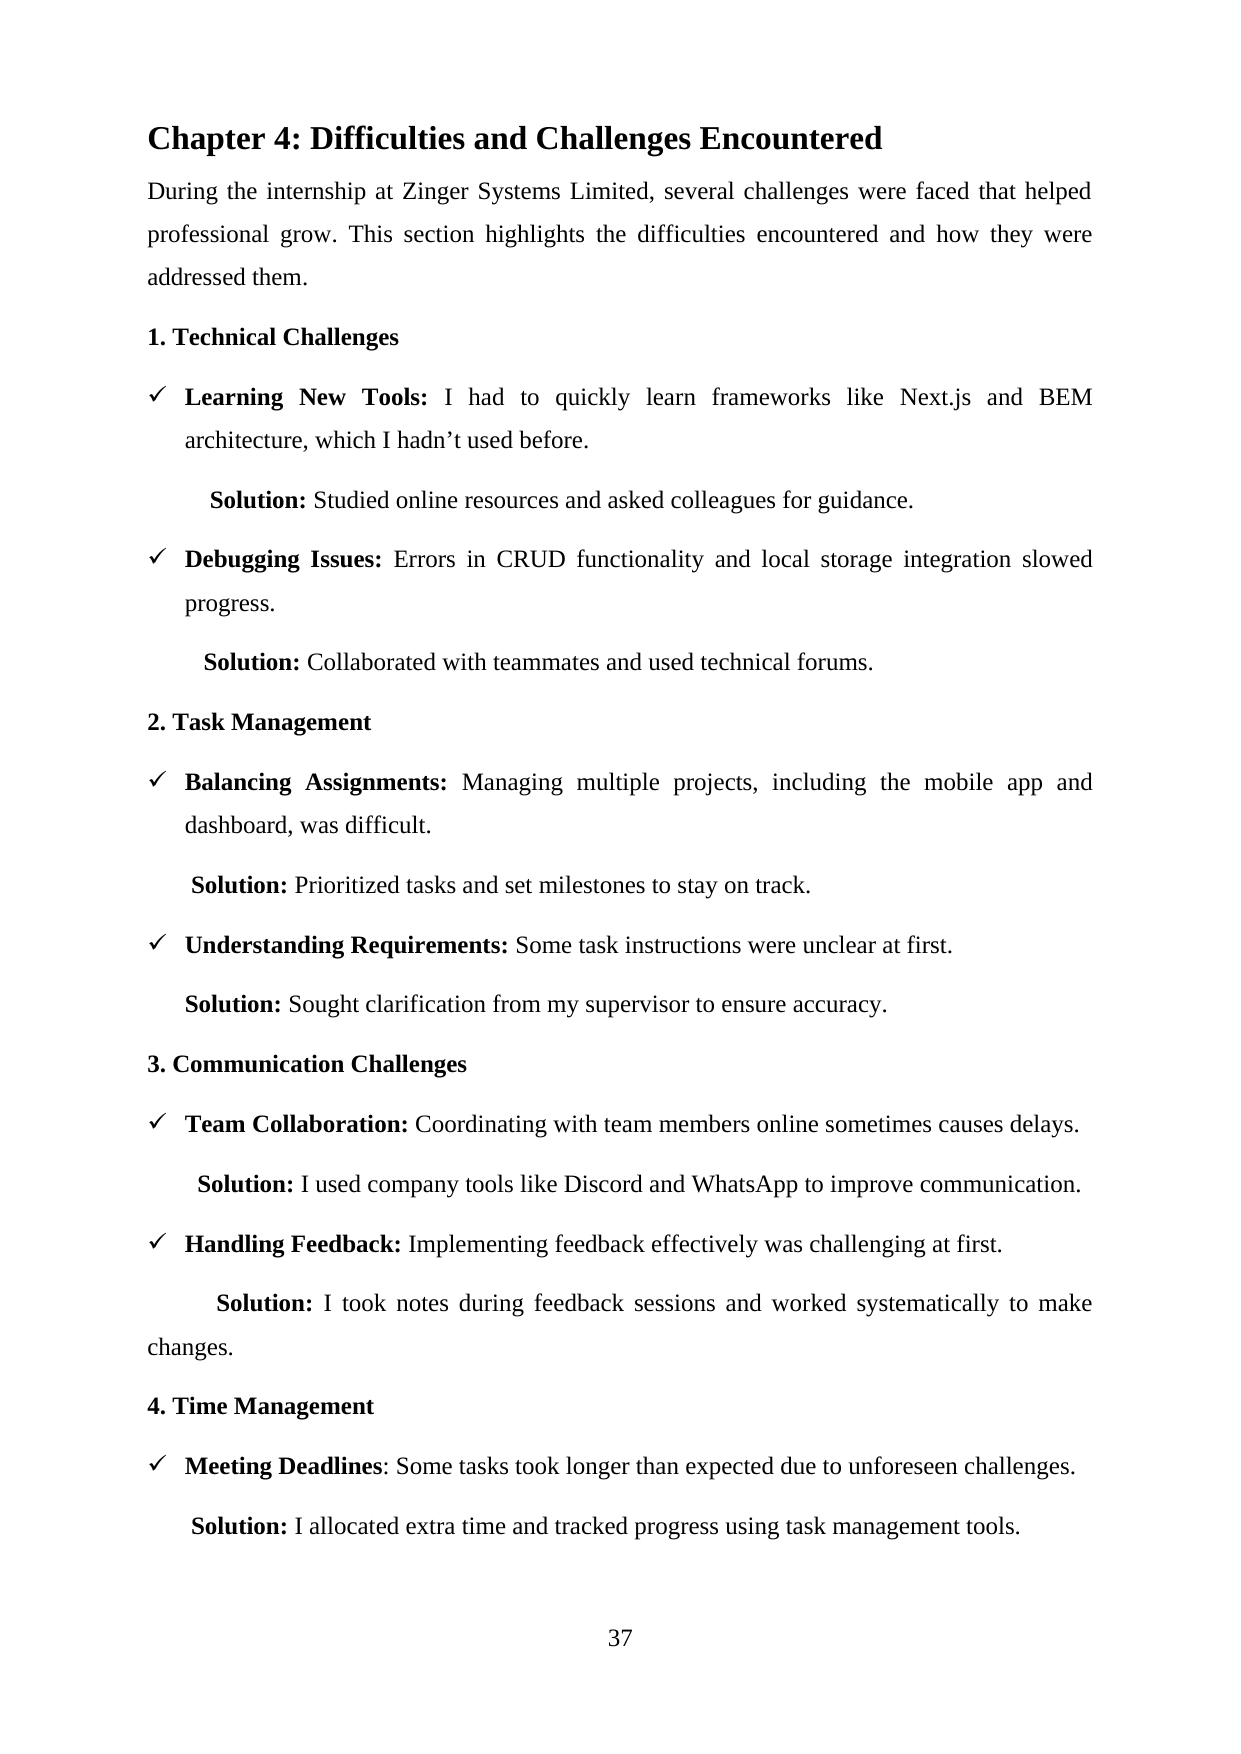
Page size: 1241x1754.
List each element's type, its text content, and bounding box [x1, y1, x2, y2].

list Meeting Deadlines: Some tasks took longer than expected due to unforeseen challenges. [147, 1451, 1093, 1480]
text 3. Communication Challenges [147, 1049, 1093, 1078]
text Solution: I used company tools like Discord and WhatsApp to improve communication. [147, 1169, 1093, 1198]
text 2. Task Management [147, 707, 1093, 736]
list Learning New Tools: I had to quickly learn frameworks like Next.js and BEM architecture, which I hadn’t used before. [147, 382, 1093, 454]
text During the internship at Zinger Systems Limited, several challenges were faced that helped professional grow. This section highlights the difficulties encountered and how they were addressed them. [147, 176, 1093, 291]
text 1. Technical Challenges [147, 322, 1093, 351]
text Solution: Collaborated with teammates and used technical forums. [147, 647, 1093, 676]
text Solution: I allocated extra time and tracked progress using task management tools. [147, 1511, 1093, 1540]
subtitle Chapter 4: Difficulties and Challenges Encountered [147, 118, 1093, 157]
text Solution: Sought clarification from my supervisor to ensure accuracy. [147, 989, 1093, 1018]
list Team Collaboration: Coordinating with team members online sometimes causes delays. [147, 1109, 1093, 1138]
text Solution: Studied online resources and asked colleagues for guidance. [147, 485, 1093, 513]
list Debugging Issues: Errors in CRUD functionality and local storage integration slowed progress. [147, 544, 1093, 616]
list Balancing Assignments: Managing multiple projects, including the mobile app and dashboard, was difficult. [147, 767, 1093, 839]
list Handling Feedback: Implementing feedback effectively was challenging at first. [147, 1229, 1093, 1257]
text Solution: Prioritized tasks and set milestones to stay on track. [147, 870, 1093, 899]
text 4. Time Management [147, 1391, 1093, 1420]
list Understanding Requirements: Some task instructions were unclear at first. [147, 930, 1093, 958]
text Solution: I took notes during feedback sessions and worked systematically to make changes. [147, 1288, 1093, 1360]
